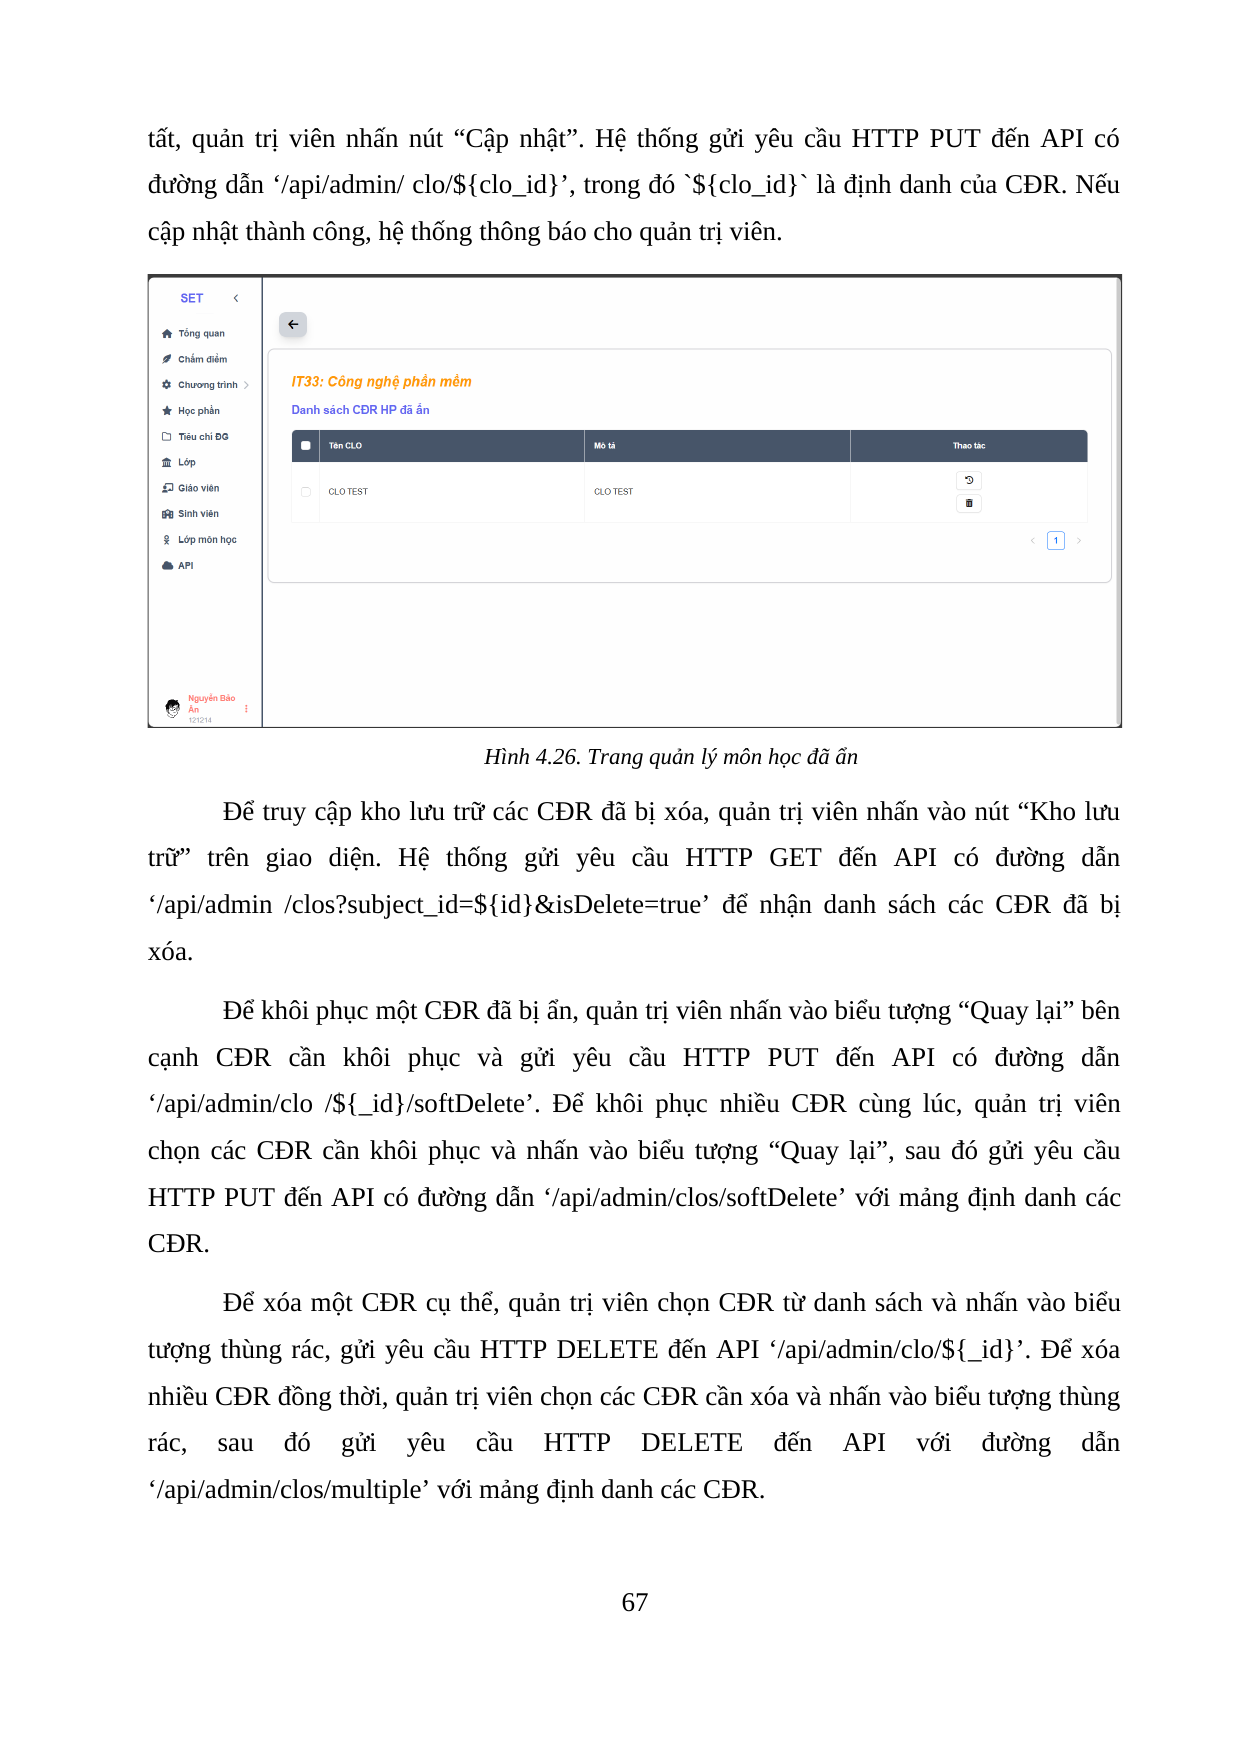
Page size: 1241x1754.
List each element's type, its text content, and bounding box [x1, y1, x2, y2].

text Để xóa một CĐR cụ thể, quản trị viên chọn CĐR từ danh sách và nhấn vào biểu tượng thùng rác, gửi yêu cầu HTTP DELETE đến API ‘/api/admin/clo/${_id}’. Để xóa nhiều CĐR đồng thời, quản trị viên chọn các CĐR cần xóa và nhấn vào biểu tượng thùng rác, sau đó gửi yêu cầu HTTP DELETE đến API với đường dẫn ‘/api/admin/clos/multiple’ với mảng định danh các CĐR. [148, 1286, 1122, 1504]
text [148, 122, 1122, 246]
picture [147, 274, 1123, 728]
text Hình 4.26. Trang quản lý môn học đã ẩn [148, 743, 1122, 769]
text Để khôi phục một CĐR đã bị ẩn, quản trị viên nhấn vào biểu tượng “Quay lại” bên cạnh CĐR cần khôi phục và gửi yêu cầu HTTP PUT đến API có đường dẫn ‘/api/admin/clo /${_id}/softDelete’. Để khôi phục nhiều CĐR cùng lúc, quản trị viên chọn các CĐR cần khôi phục và nhấn vào biểu tượng “Quay lại”, sau đó gửi yêu cầu HTTP PUT đến API có đường dẫn ‘/api/admin/clos/softDelete’ với mảng định danh các CĐR. [148, 994, 1122, 1258]
text Để truy cập kho lưu trữ các CĐR đã bị xóa, quản trị viên nhấn vào nút “Kho lưu trữ” trên giao diện. Hệ thống gửi yêu cầu HTTP GET đến API có đường dẫn ‘/api/admin /clos?subject_id=${id}&isDelete=true’ để nhận danh sách các CĐR đã bị xóa. [148, 795, 1122, 966]
